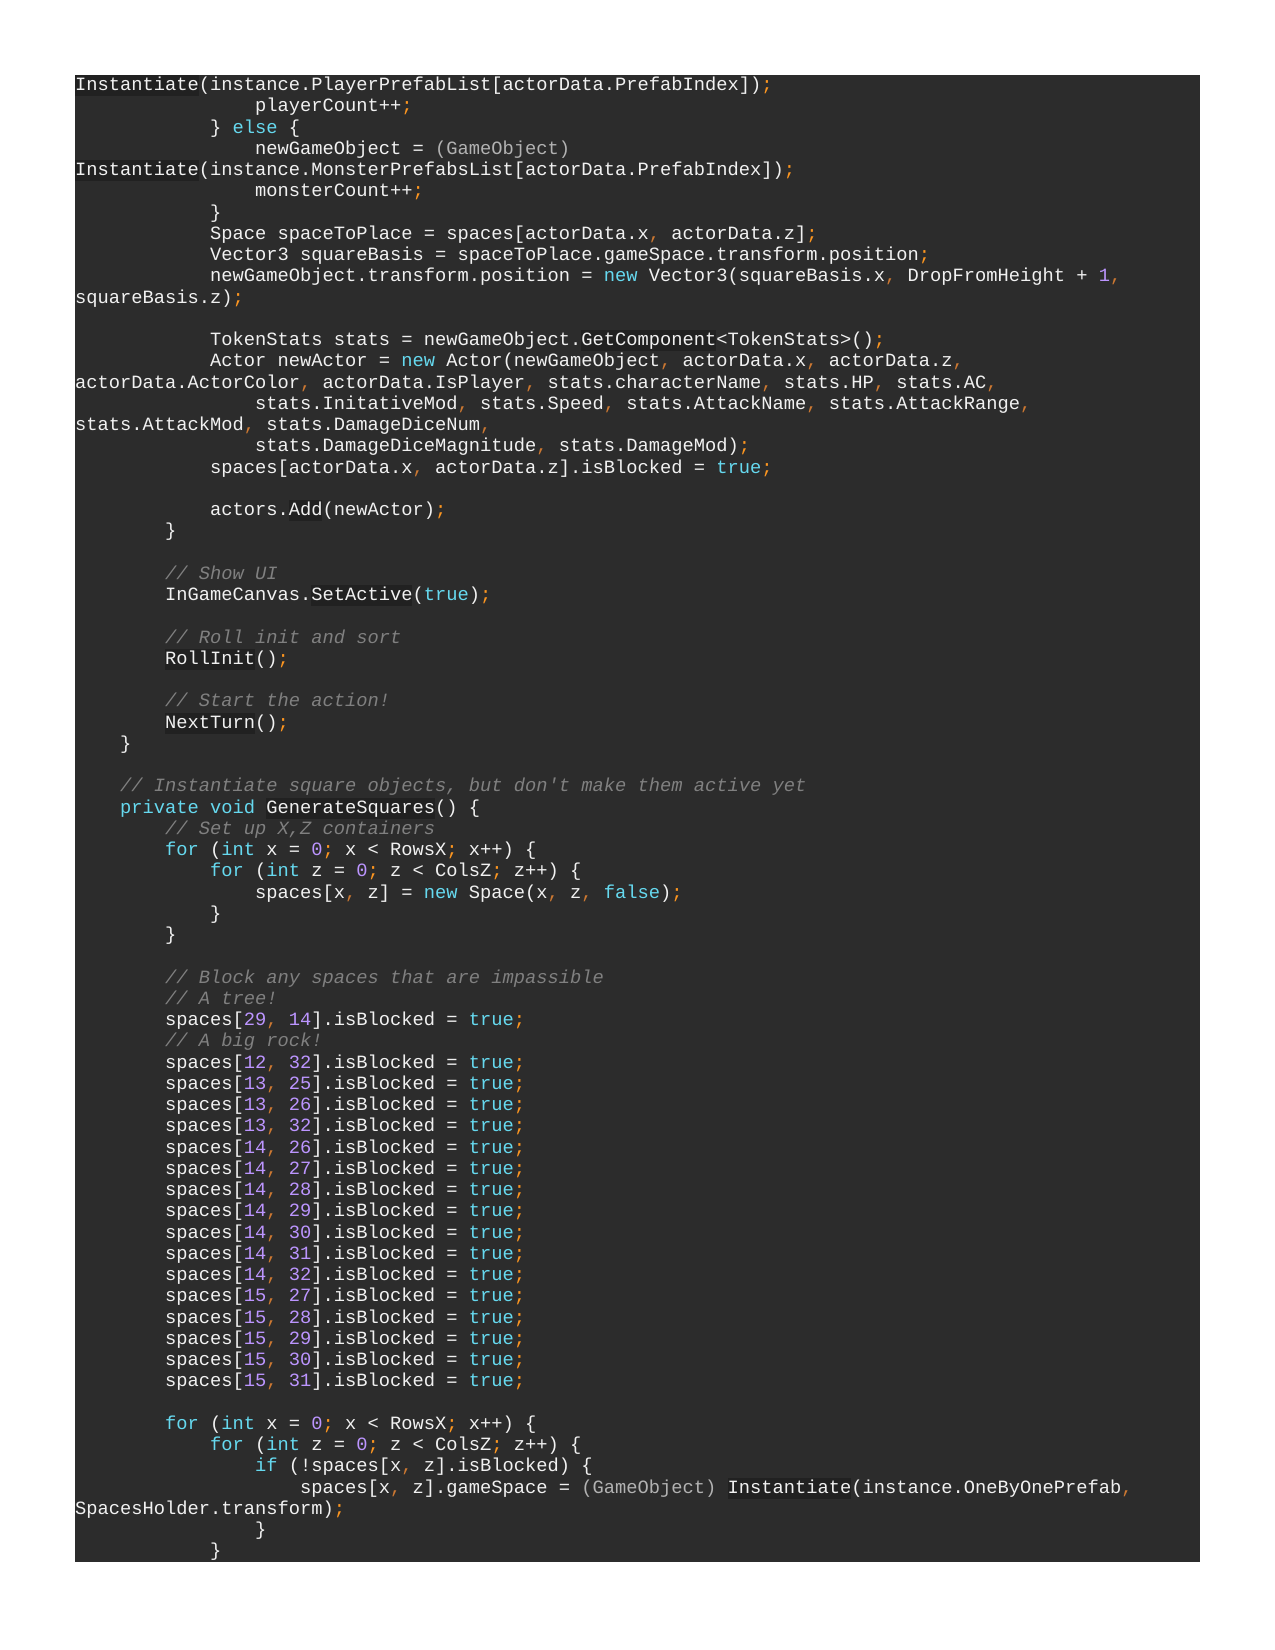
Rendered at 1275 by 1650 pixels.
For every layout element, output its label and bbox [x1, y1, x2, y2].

text [75, 75, 1200, 1562]
